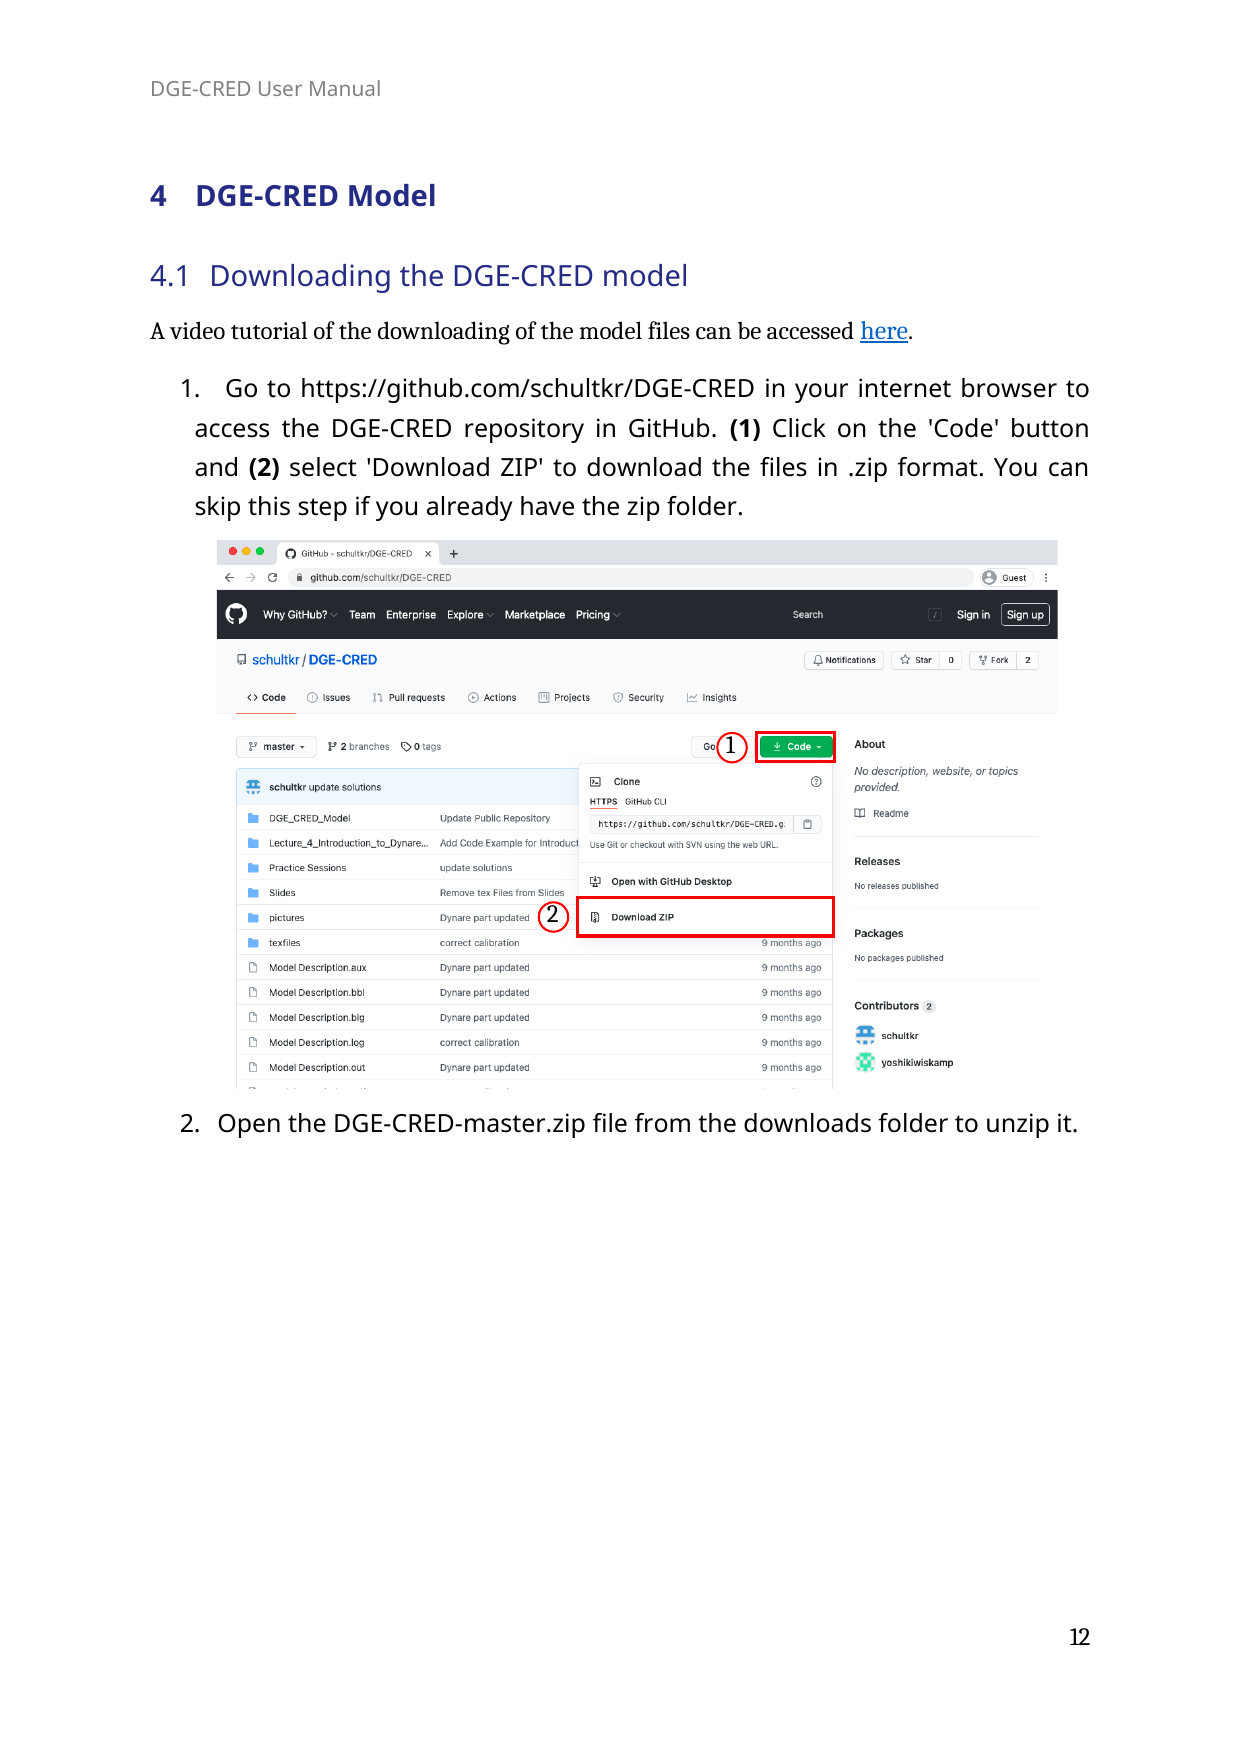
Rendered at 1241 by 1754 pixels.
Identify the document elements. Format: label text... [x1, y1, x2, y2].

subtitle Downloading the DGE-CRED model [150, 255, 1090, 295]
picture [216, 540, 1058, 1089]
subtitle DGE-CRED Model [150, 175, 1090, 215]
list Open the DGE-CRED-master.zip file from the downloads folder to unzip it. [179, 1106, 1090, 1140]
list Go to https://github.com/schultkr/DGE-CRED in your internet browser to access the DGE-CRED repository in GitHub. (1) Click on the 'Code' button and (2) select 'Download ZIP' to download the files in .zip format. You can skip this step if you already have the zip folder. [179, 371, 1090, 523]
text A video tutorial of the downloading of the model files can be accessed here. [150, 316, 1090, 346]
